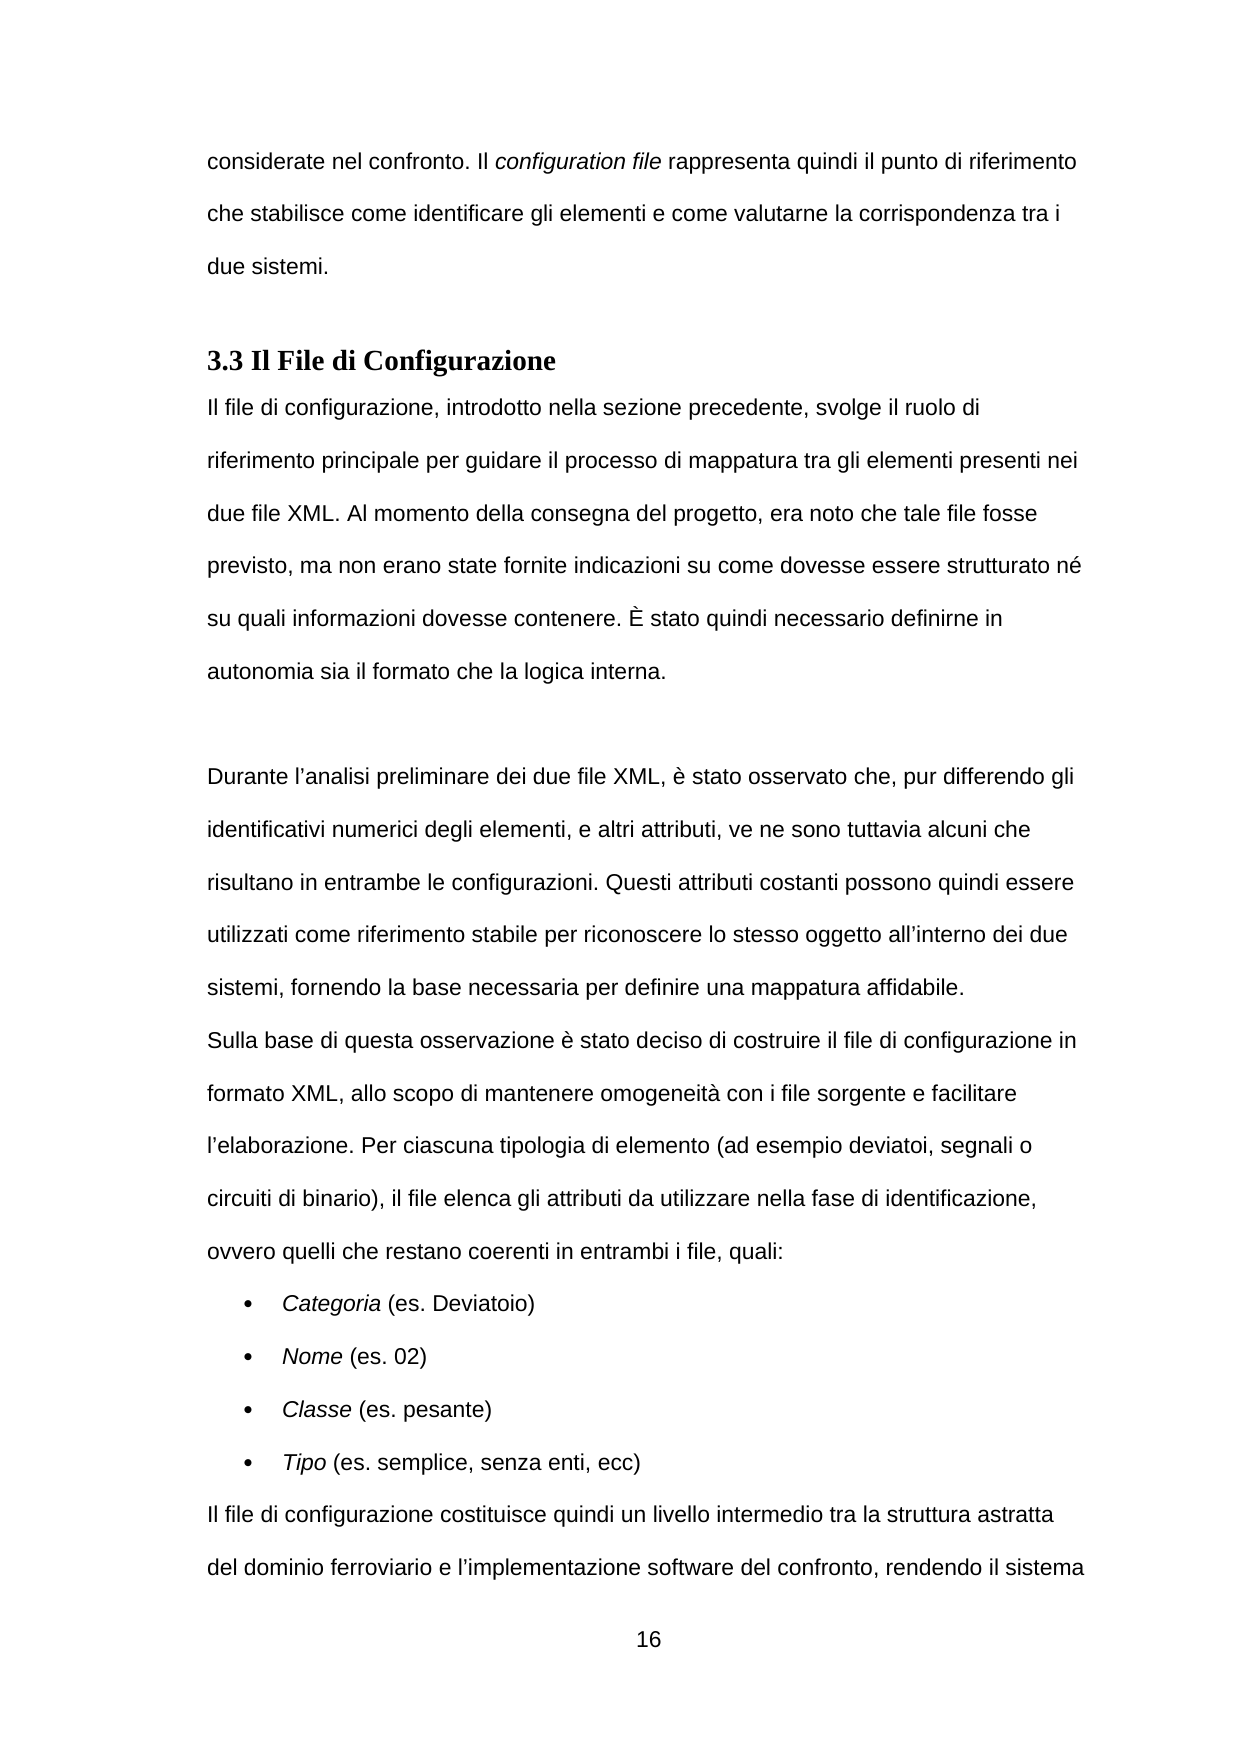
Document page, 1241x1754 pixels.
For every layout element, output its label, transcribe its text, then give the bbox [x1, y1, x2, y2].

subtitle 3.3 Il File di Configurazione [207, 343, 1090, 377]
text Il file di configurazione, introdotto nella sezione precedente, svolge il ruolo di riferimento principale per guidare il processo di mappatura tra gli elementi presenti nei due file XML. Al momento della consegna del progetto, era noto che tale file fosse previsto, ma non erano state fornite indicazioni su come dovesse essere strutturato né su quali informazioni dovesse contenere. È stato quindi necessario definirne in autonomia sia il formato che la logica interna. [207, 394, 1090, 684]
list Tipo (es. semplice, senza enti, ecc) [244, 1448, 1090, 1475]
list Nome (es. 02) [244, 1343, 1090, 1369]
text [207, 148, 1090, 279]
text Durante l’analisi preliminare dei due file XML, è stato osservato che, pur differendo gli identificativi numerici degli elementi, e altri attributi, ve ne sono tuttavia alcuni che risultano in entrambe le configurazioni. Questi attributi costanti possono quindi essere utilizzati come riferimento stabile per riconoscere lo stesso oggetto all’interno dei due sistemi, fornendo la base necessaria per definire una mappatura affidabile. [207, 763, 1090, 1001]
list Classe (es. pesante) [244, 1396, 1090, 1422]
list Categoria (es. Deviatoio) [244, 1290, 1090, 1317]
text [207, 1501, 1090, 1580]
text Sulla base di questa osservazione è stato deciso di costruire il file di configurazione in formato XML, allo scopo di mantenere omogeneità con i file sorgente e facilitare l’elaborazione. Per ciascuna tipologia di elemento (ad esempio deviatoi, segnali o circuiti di binario), il file elenca gli attributi da utilizzare nella fase di identificazione, ovvero quelli che restano coerenti in entrambi i file, quali: [207, 1027, 1090, 1264]
